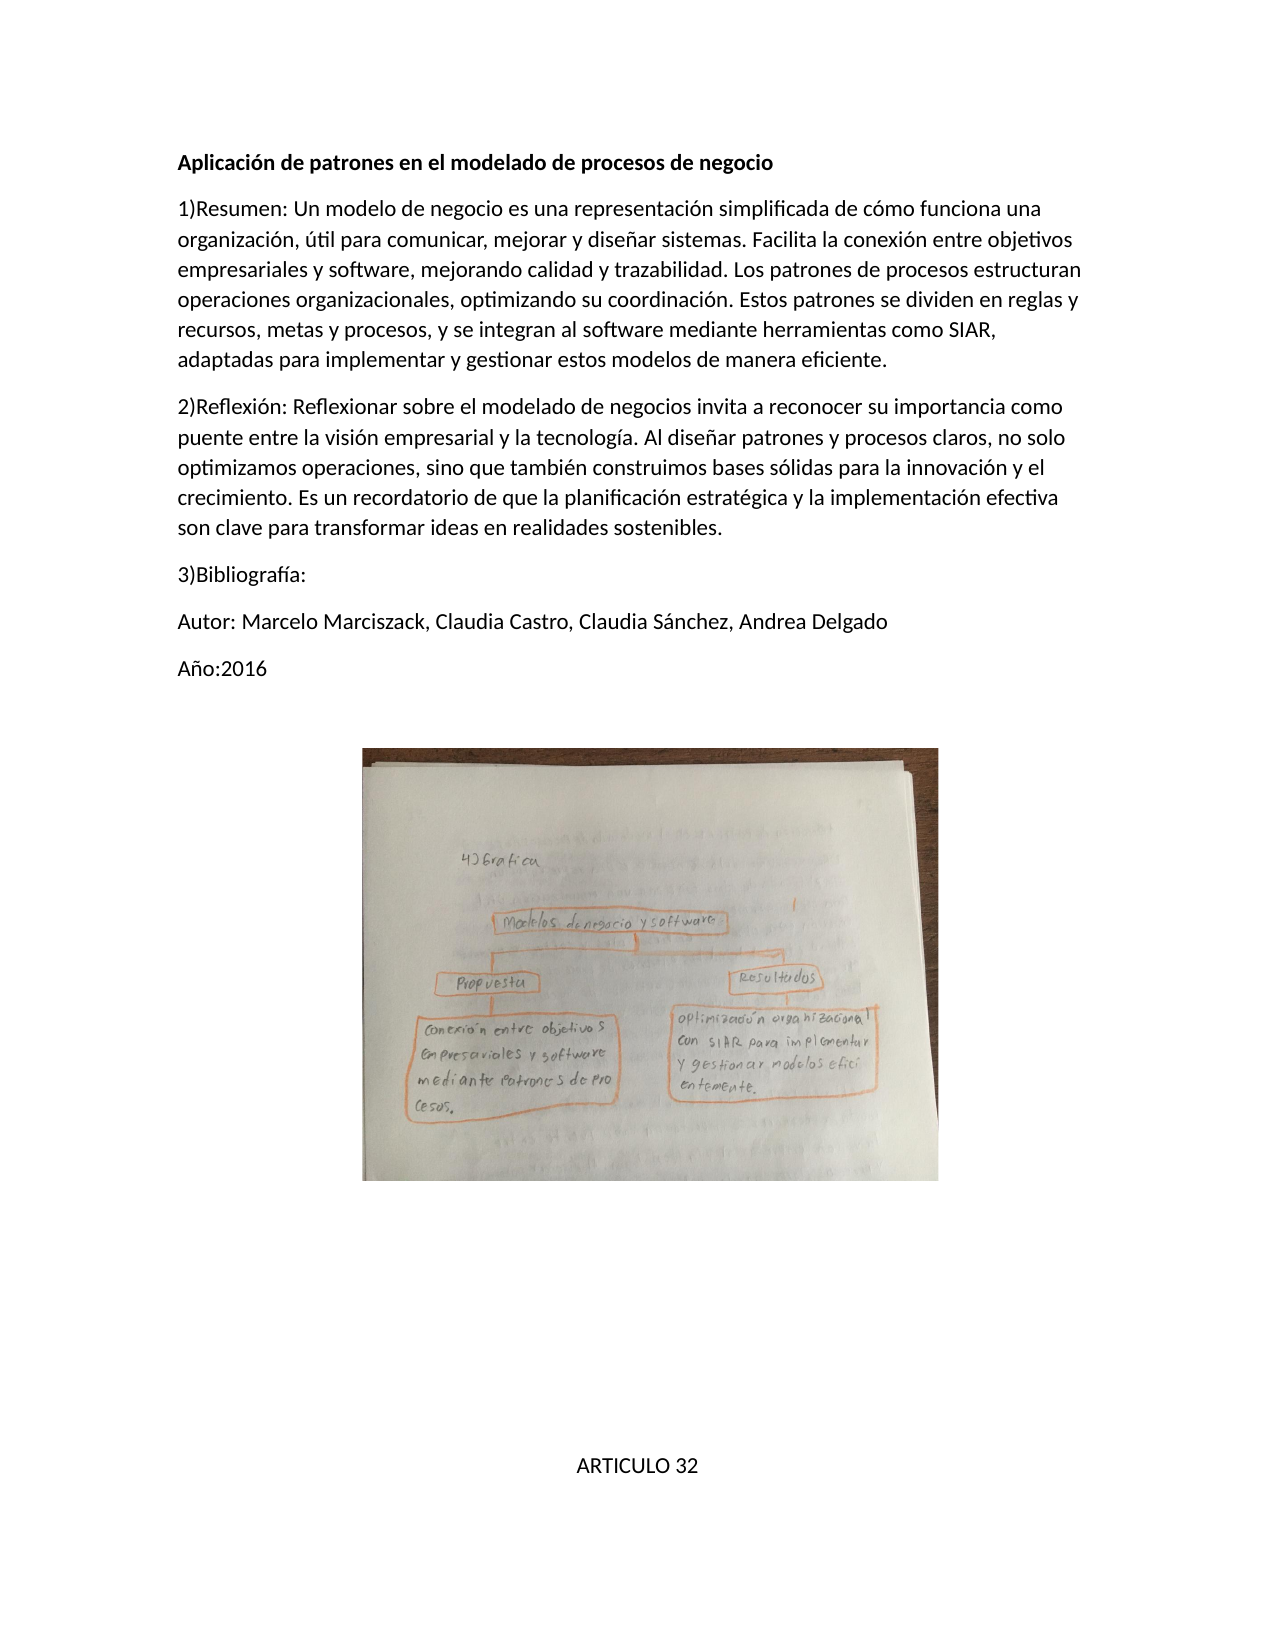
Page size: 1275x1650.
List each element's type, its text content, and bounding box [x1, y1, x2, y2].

text Autor: Marcelo Marciszack, Claudia Castro, Claudia Sánchez, Andrea Delgado [177, 607, 1098, 635]
text 2)Reflexión: Reflexionar sobre el modelado de negocios invita a reconocer su importancia como puente entre la visión empresarial y la tecnología. Al diseñar patrones y procesos claros, no solo optimizamos operaciones, sino que también construimos bases sólidas para la innovación y el crecimiento. Es un recordatorio de que la planificación estratégica y la implementación efectiva son clave para transformar ideas en realidades sostenibles. [177, 392, 1098, 541]
text ARTICULO 32 [177, 1451, 1098, 1479]
text 3)Bibliografía: [177, 560, 1098, 588]
text 1)Resumen: Un modelo de negocio es una representación simplificada de cómo funciona una organización, útil para comunicar, mejorar y diseñar sistemas. Facilita la conexión entre objetivos empresariales y software, mejorando calidad y trazabilidad. Los patrones de procesos estructuran operaciones organizacionales, optimizando su coordinación. Estos patrones se dividen en reglas y recursos, metas y procesos, y se integran al software mediante herramientas como SIAR, adaptadas para implementar y gestionar estos modelos de manera eficiente. [177, 194, 1098, 373]
picture [362, 748, 939, 1181]
text Año:2016 [177, 654, 1098, 682]
text Aplicación de patrones en el modelado de procesos de negocio [177, 148, 1098, 176]
